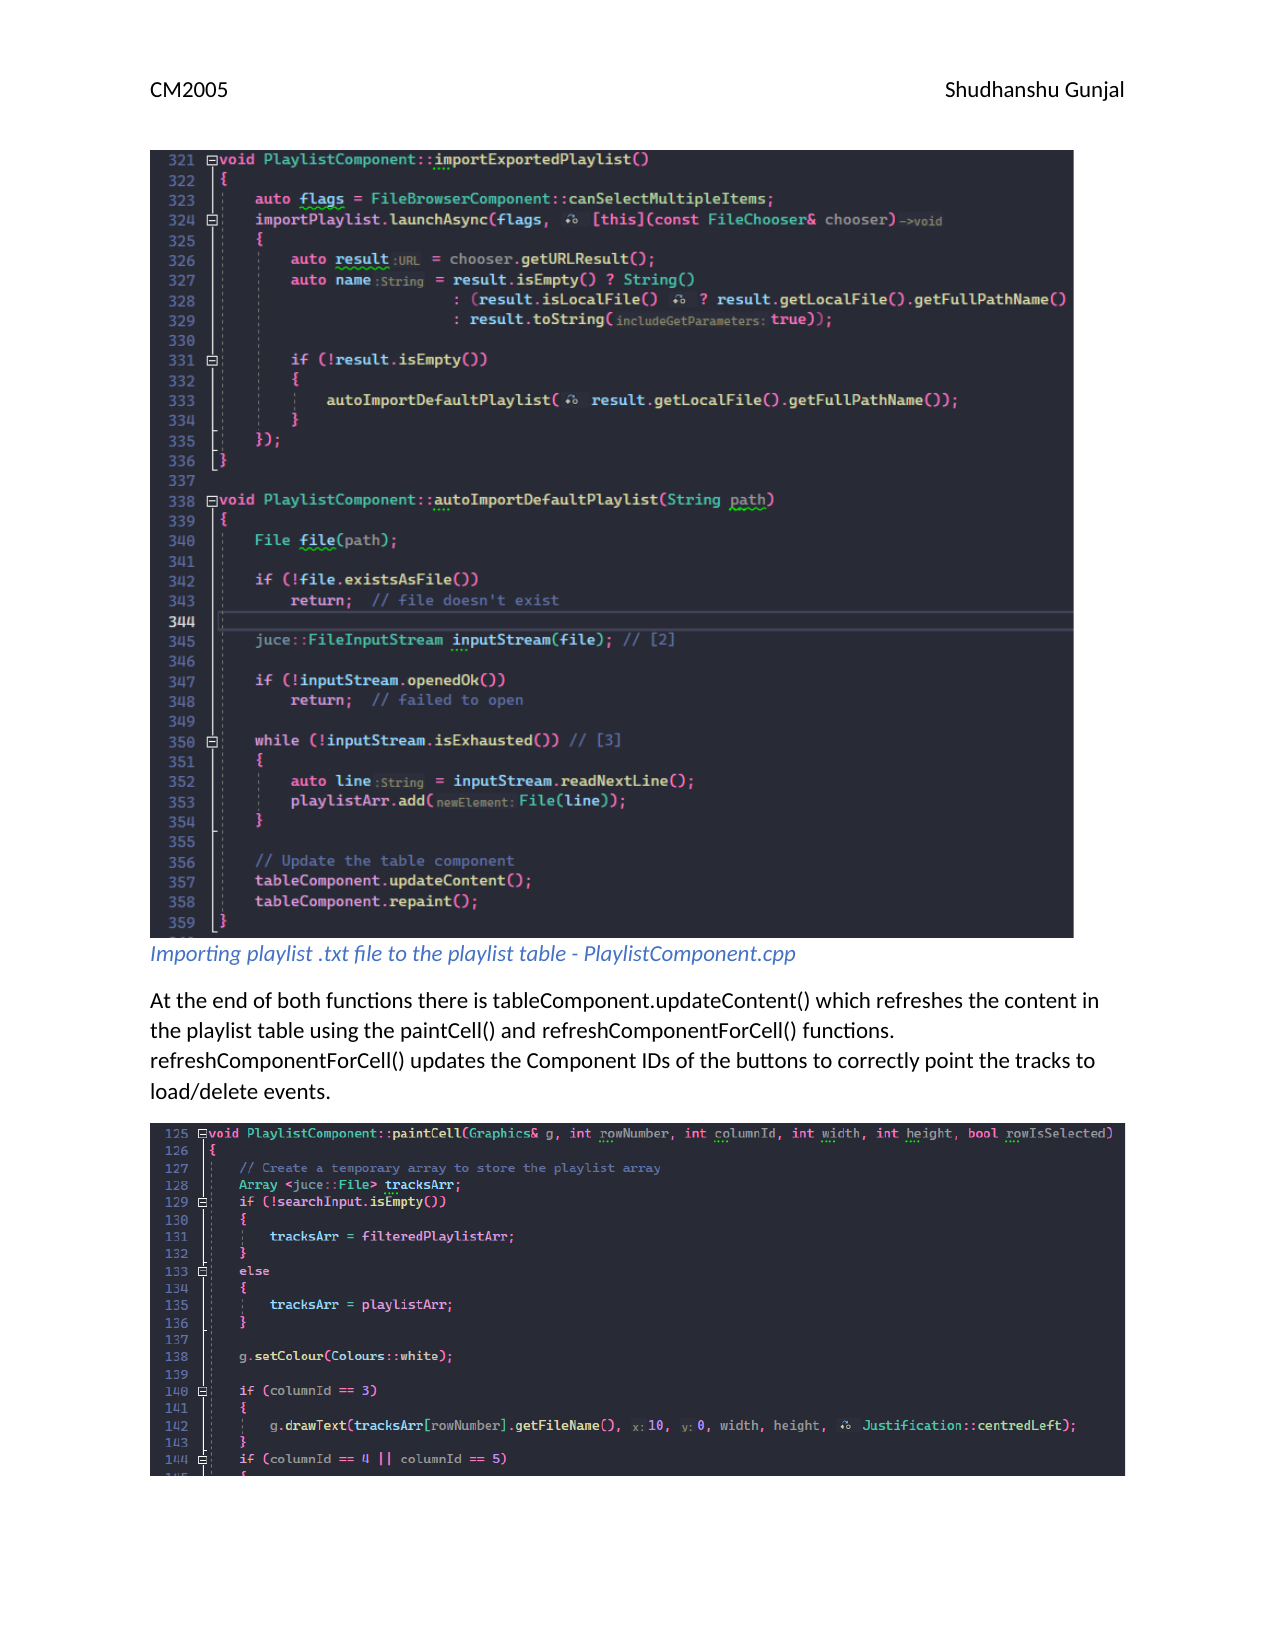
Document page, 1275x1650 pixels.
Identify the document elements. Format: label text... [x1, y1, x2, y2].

picture [150, 1123, 1125, 1476]
text At the end of both functions there is tableComponent.updateContent() which refreshes the content in the playlist table using the paintCell() and refreshComponentForCell() functions. refreshComponentForCell() updates the Component IDs of the buttons to correctly point the tracks to load/delete events. [150, 986, 1125, 1105]
picture [150, 150, 1074, 938]
